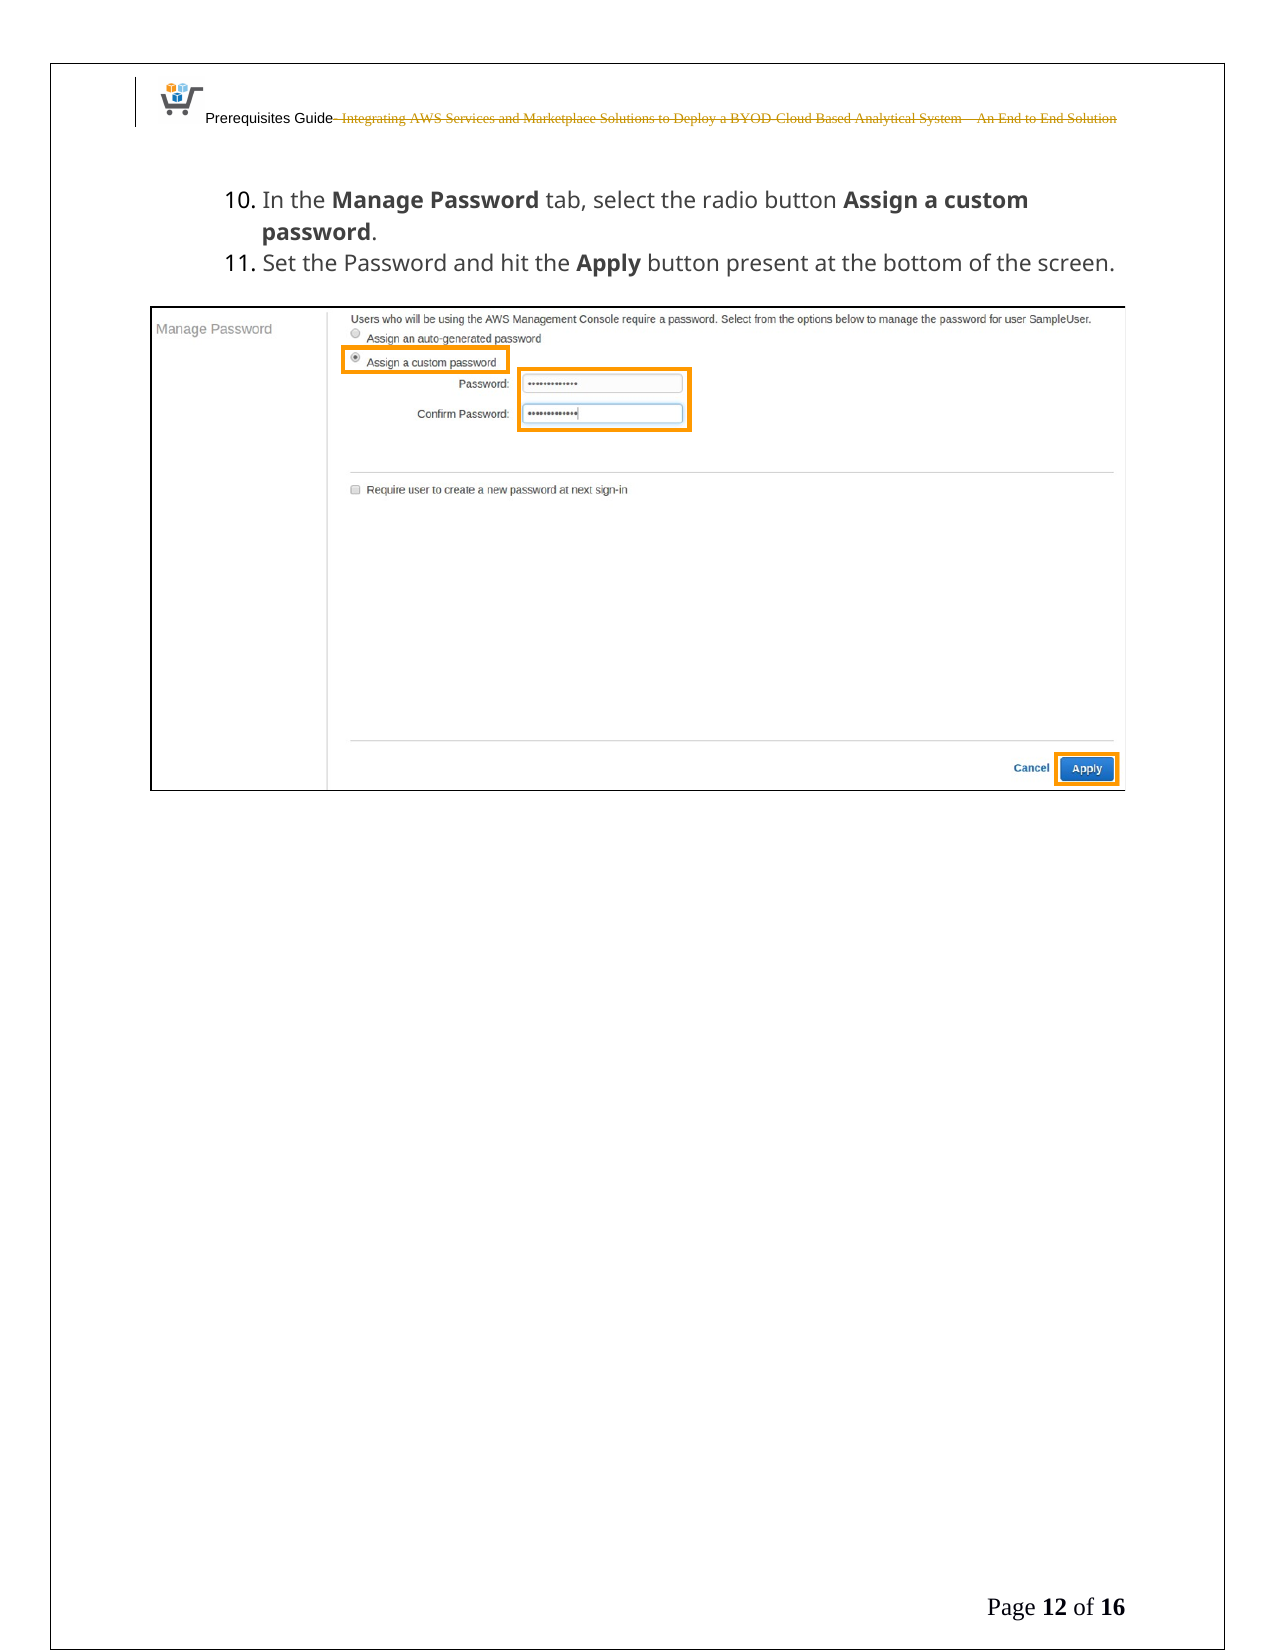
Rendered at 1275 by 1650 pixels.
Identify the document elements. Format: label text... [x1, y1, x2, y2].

picture [158, 76, 206, 124]
text Set the Password and hit the Apply button present at the bottom of the screen. [224, 247, 1125, 278]
picture [150, 306, 1126, 791]
text In the Manage Password tab, select the radio button Assign a custom password. [224, 184, 1125, 247]
